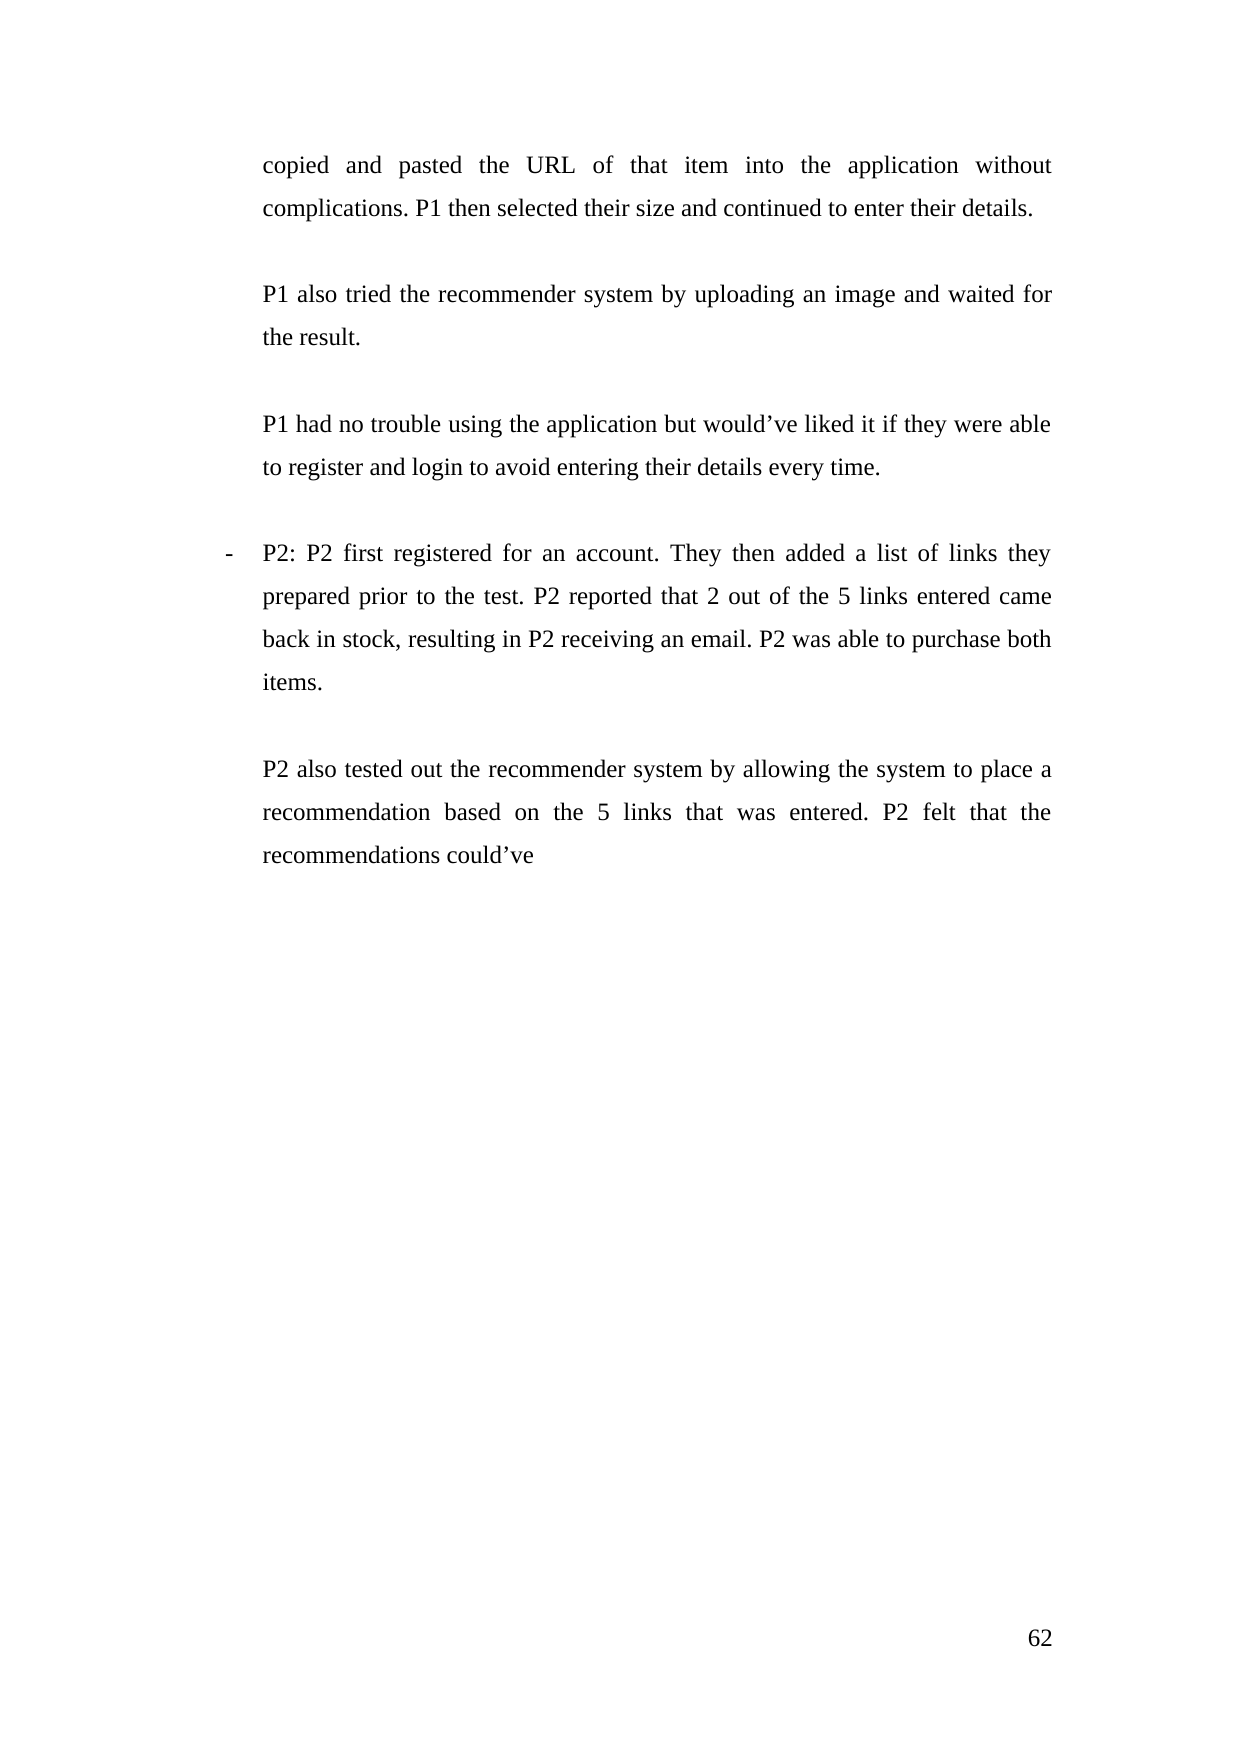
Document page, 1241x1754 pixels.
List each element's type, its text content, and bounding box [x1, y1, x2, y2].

subtitle P1 had no trouble using the application but would’ve liked it if they were able to register and login to avoid entering their details every time. [262, 409, 1053, 481]
subtitle P1 also tried the recommender system by uploading an image and waited for the result. [262, 279, 1053, 351]
subtitle P2 also tested out the recommender system by allowing the system to place a recommendation based on the 5 links that was entered. P2 felt that the recommendations could’ve [262, 754, 1053, 869]
subtitle P2: P2 first registered for an account. They then added a list of links they prepared prior to the test. P2 reported that 2 out of the 5 links entered came back in stock, resulting in P2 receiving an email. P2 was able to purchase both items. [225, 538, 1053, 696]
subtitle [225, 150, 1053, 222]
